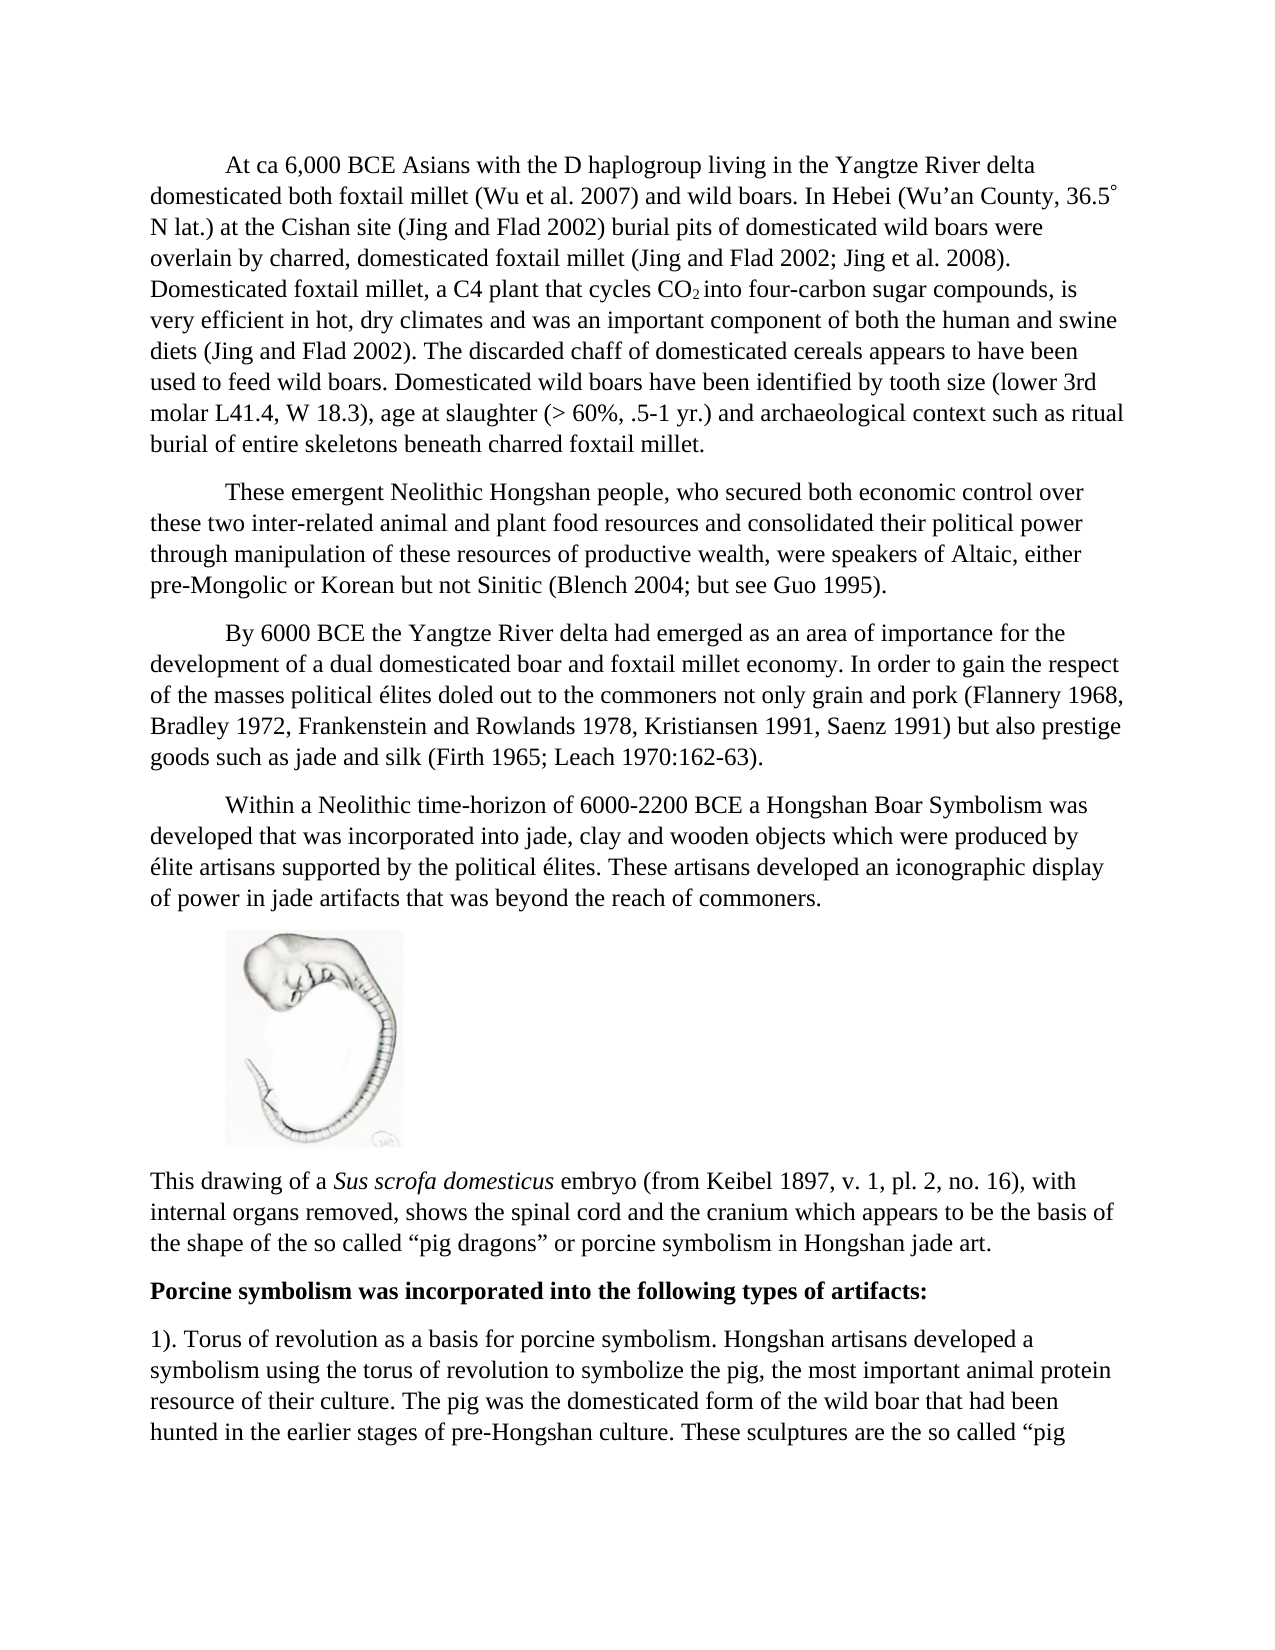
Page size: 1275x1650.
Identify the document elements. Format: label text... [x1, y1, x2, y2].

text Within a Neolithic time-horizon of 6000-2200 BCE a Hongshan Boar Symbolism was developed that was incorporated into jade, clay and wooden objects which were produced by élite artisans supported by the political élites. These artisans developed an iconographic display of power in jade artifacts that was beyond the reach of commoners. [150, 790, 1125, 912]
text This drawing of a Sus scrofa domesticus embryo (from Keibel 1897, v. 1, pl. 2, no. 16), with internal organs removed, shows the spinal cord and the cranium which appears to be the basis of the shape of the so called “pig dragons” or porcine symbolism in Hongshan jade art. [150, 1166, 1125, 1257]
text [150, 1324, 1125, 1446]
text By 6000 BCE the Yangtze River delta had emerged as an area of importance for the development of a dual domesticated boar and foxtail millet economy. In order to gain the respect of the masses political élites doled out to the commoners not only grain and pork (Flannery 1968, Bradley 1972, Frankenstein and Rowlands 1978, Kristiansen 1991, Saenz 1991) but also prestige goods such as jade and silk (Firth 1965; Leach 1970:162-63). [150, 618, 1125, 771]
text Porcine symbolism was incorporated into the following types of artifacts: [150, 1276, 1125, 1305]
text At ca 6,000 BCE Asians with the D haplogroup living in the Yangtze River delta domesticated both foxtail millet (Wu et al. 2007) and wild boars. In Hebei (Wu’an County, 36.5 N lat.) at the Cishan site (Jing and Flad 2002) burial pits of domesticated wild boars were overlain by charred, domesticated foxtail millet (Jing and Flad 2002; Jing et al. 2008). Domesticated foxtail millet, a C4 plant that cycles CO2 into four-carbon sugar compounds, is very efficient in hot, dry climates and was an important component of both the human and swine diets (Jing and Flad 2002). The discarded chaff of domesticated cereals appears to have been used to feed wild boars. Domesticated wild boars have been identified by tooth size (lower 3rd molar L41.4, W 18.3), age at slaughter (> 60%, .5-1 yr.) and archaeological context such as ritual burial of entire skeletons beneath charred foxtail millet. [150, 150, 1125, 458]
text These emergent Neolithic Hongshan people, who secured both economic control over these two inter-related animal and plant food resources and consolidated their political power through manipulation of these resources of productive wealth, were speakers of Altaic, either pre-Mongolic or Korean but not Sinitic (Blench 2004; but see Guo 1995). [150, 477, 1125, 599]
